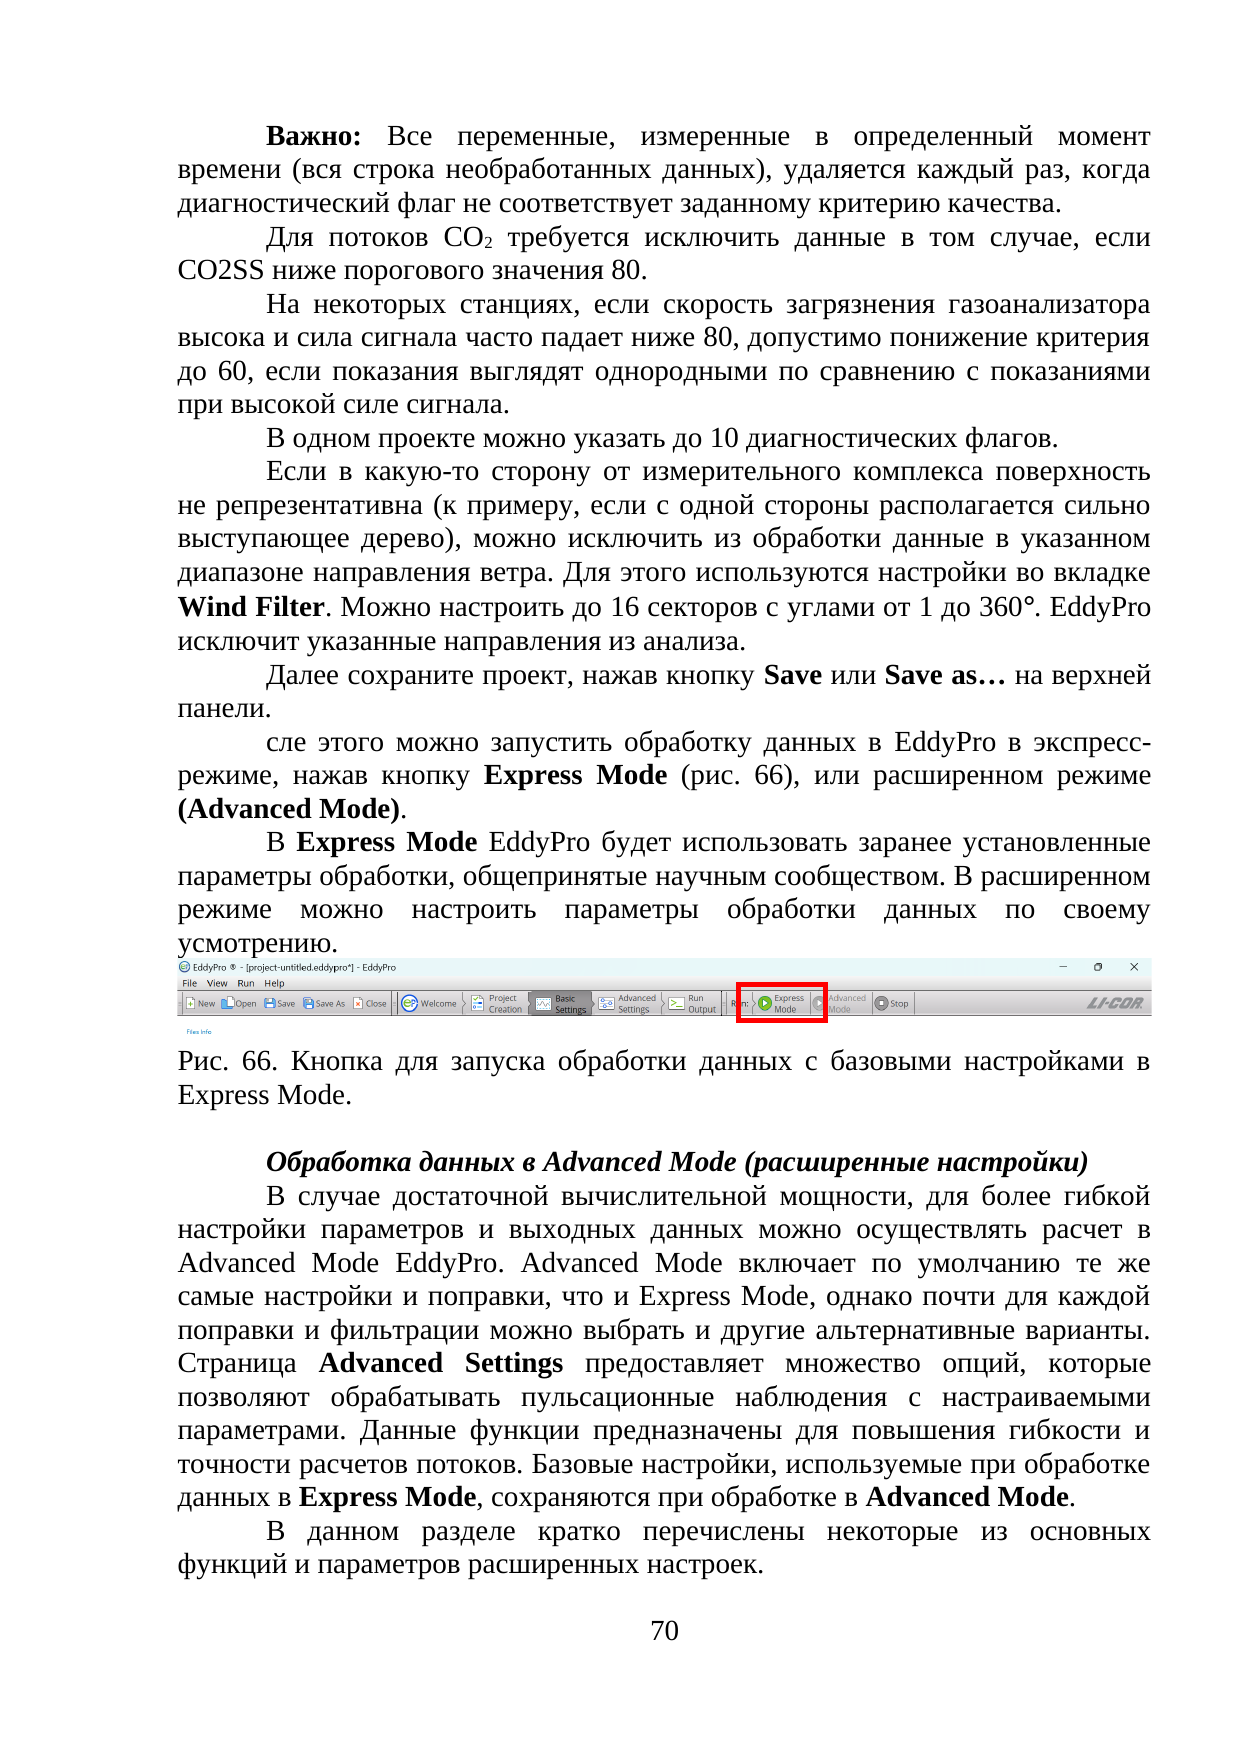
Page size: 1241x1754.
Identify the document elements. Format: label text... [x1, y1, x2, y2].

text Рис. 66. Кнопка для запуска обработки данных с базовыми настройками в Express Mode. [177, 1044, 1152, 1111]
text Если в какую-то сторону от измерительного комплекса поверхность не репрезентативна (к примеру, если с одной стороны располагается сильно выступающее дерево), можно исключить из обработки данные в указанном диапазоне направления ветра. Для этого используются настройки во вкладке Wind Filter. Можно настроить до 16 секторов с углами от 1 до 360°. EddyPro исключит указанные направления из анализа. [177, 453, 1152, 657]
text В одном проекте можно указать до 10 диагностических флагов. [177, 420, 1152, 453]
text В случае достаточной вычислительной мощности, для более гибкой настройки параметров и выходных данных можно осуществлять расчет в Advanced Mode EddyPro. Advanced Mode включает по умолчанию те же самые настройки и поправки, что и Express Mode, однако почти для каждой поправки и фильтрации можно выбрать и другие альтернативные варианты. Страница Advanced Settings предоставляет множество опций, которые позволяют обрабатывать пульсационные наблюдения с настраиваемыми параметрами. Данные функции предназначены для повышения гибкости и точности расчетов потоков. Базовые настройки, используемые при обработке данных в Express Mode, сохраняются при обработке в Advanced Mode. [177, 1178, 1152, 1513]
text В Express Mode EddyPro будет использовать заранее установленные параметры обработки, общепринятые научным сообществом. В расширенном режиме можно настроить параметры обработки данных по своему усмотрению. [177, 824, 1152, 958]
text Важно: Все переменные, измеренные в определенный момент времени (вся строка необработанных данных), удаляется каждый раз, когда диагностический флаг не соответствует заданному критерию качества. [177, 118, 1152, 219]
text Для потоков CO2 требуется исключить данные в том случае, если CO2SS ниже порогового значения 80. [177, 219, 1152, 286]
text Далее сохраните проект, нажав кнопку Save или Save as… на верхней панели. [177, 657, 1152, 724]
picture [177, 958, 1152, 1044]
text На некоторых станциях, если скорость загрязнения газоанализатора высока и сила сигнала часто падает ниже 80, допустимо понижение критерия до 60, если показания выглядят однородными по сравнению с показаниями при высокой силе сигнала. [177, 286, 1152, 420]
subtitle Обработка данных в Advanced Mode (расширенные настройки) [177, 1144, 1152, 1178]
text В данном разделе кратко перечислены некоторые из основных функций и параметров расширенных настроек. [177, 1513, 1152, 1580]
text сле этого можно запустить обработку данных в EddyPro в экспресс-режиме, нажав кнопку Express Mode (рис. 66), или расширенном режиме (Advanced Mode). [177, 724, 1152, 824]
